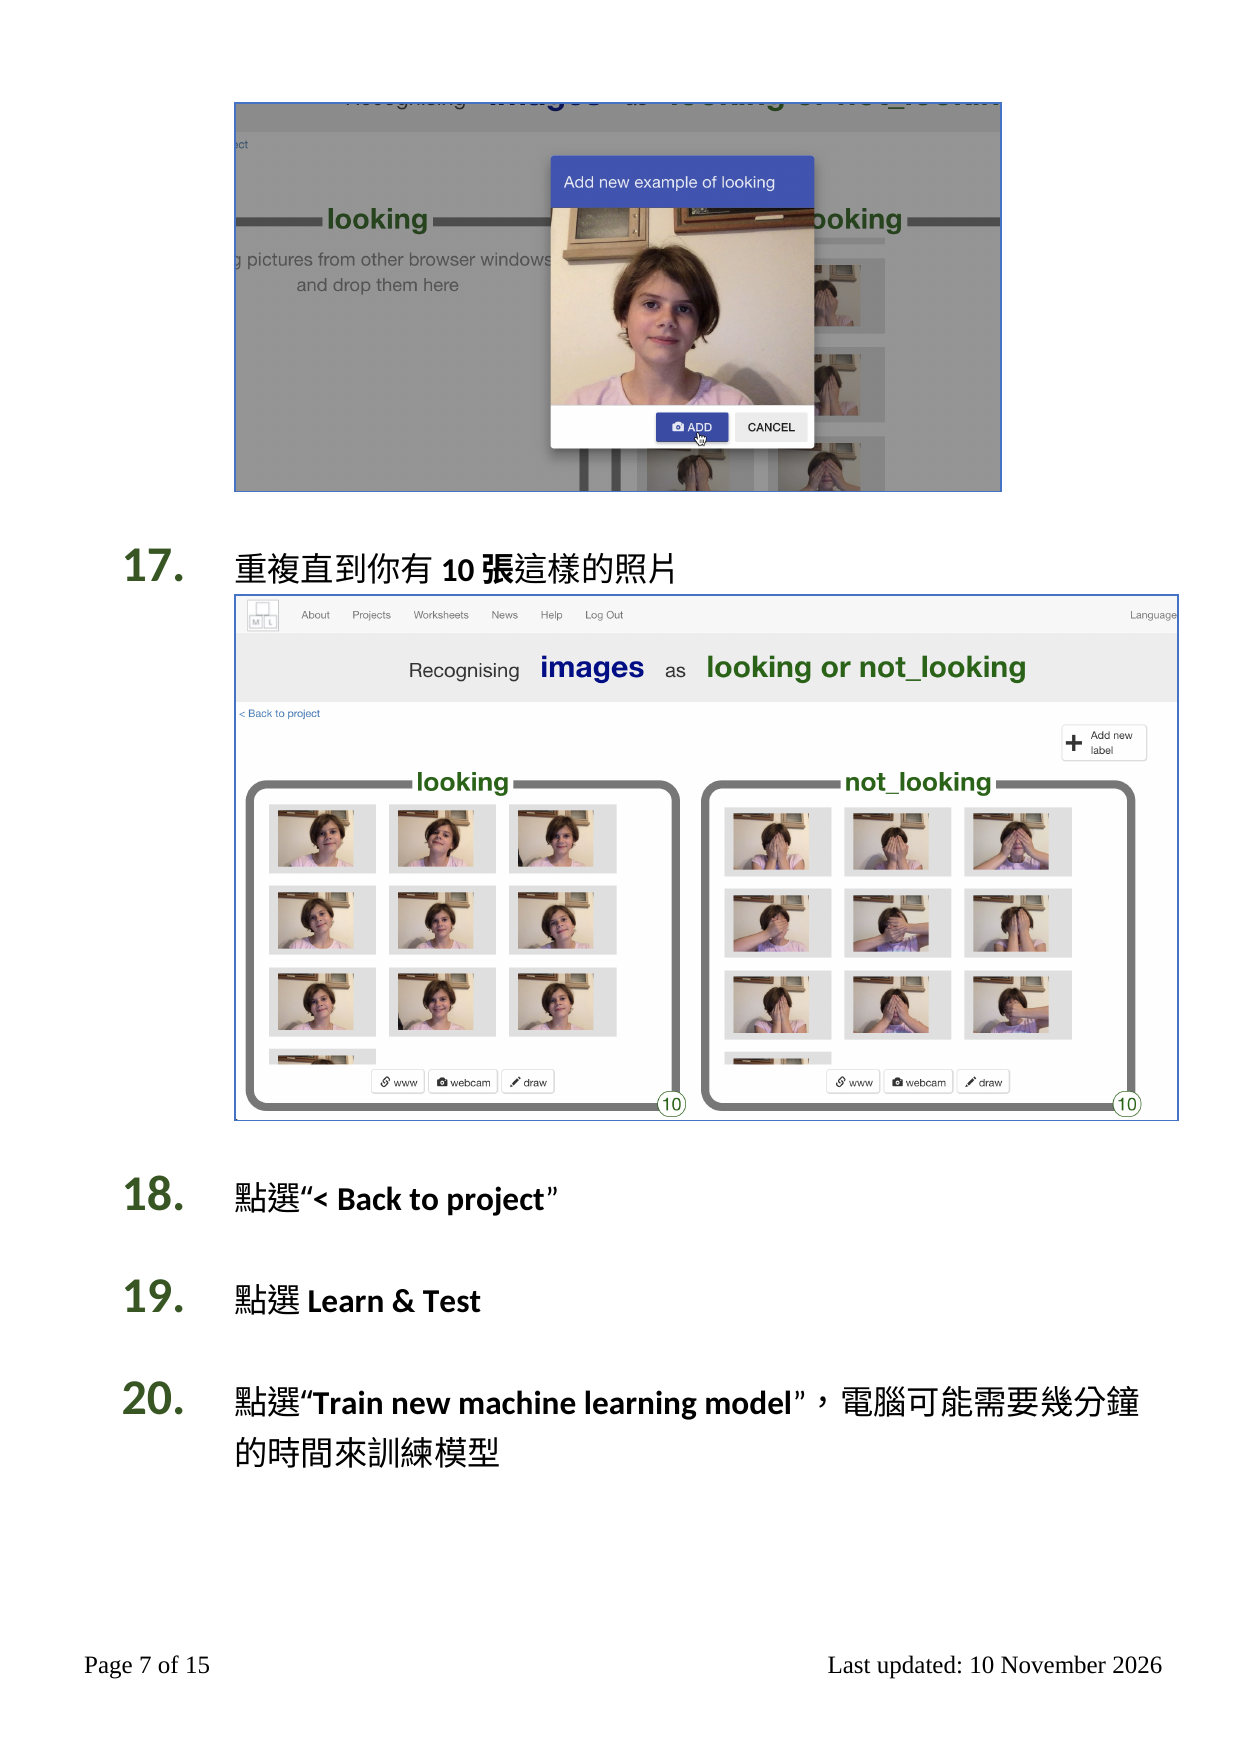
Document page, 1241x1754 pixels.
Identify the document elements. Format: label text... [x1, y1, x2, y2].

picture [236, 596, 1177, 1120]
list 點選“Train new machine learning model”，電腦可能需要幾分鐘 [121, 1366, 1164, 1427]
list 重複直到你有10張這樣的照片 [121, 533, 1164, 594]
list 點選Learn & Test [121, 1264, 1164, 1325]
picture [236, 104, 1000, 491]
list 點選“< Back to project” [121, 1162, 1164, 1223]
list 的時間來訓練模型 [159, 1427, 1164, 1475]
